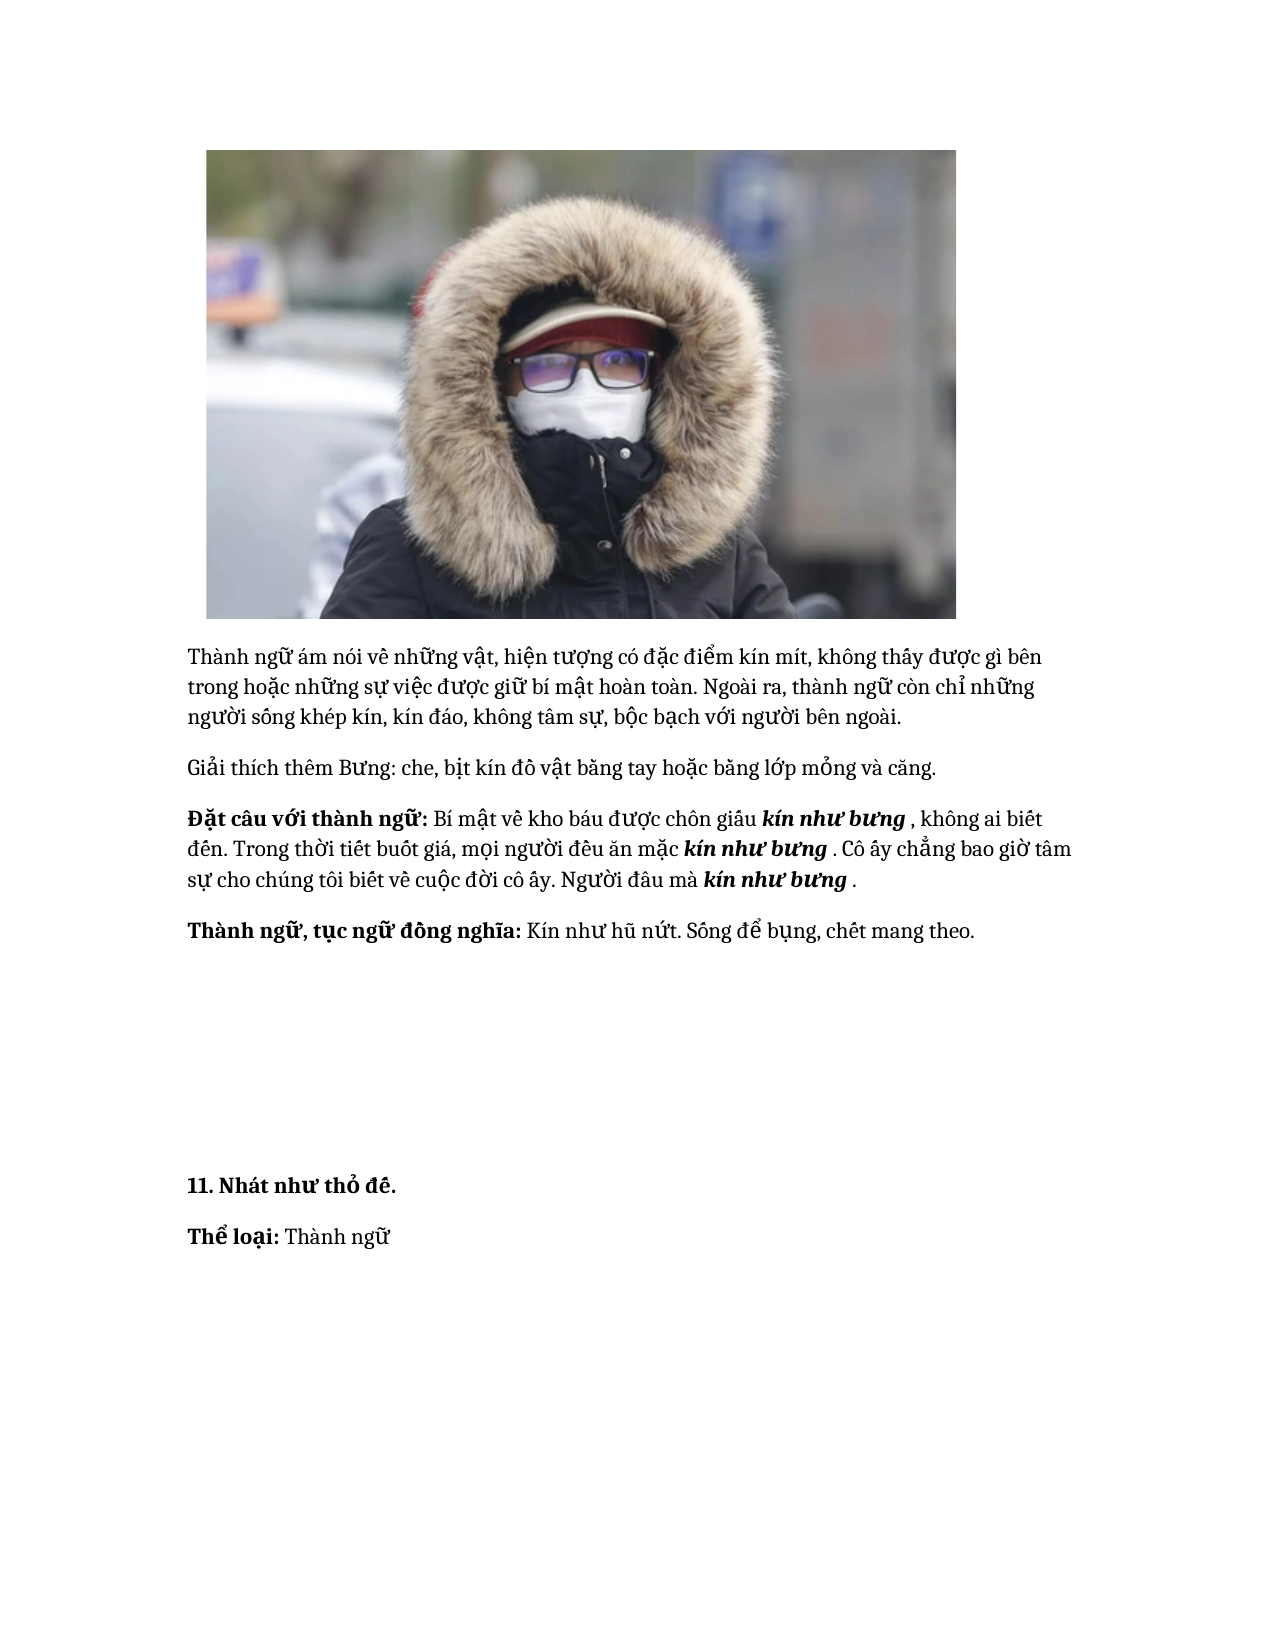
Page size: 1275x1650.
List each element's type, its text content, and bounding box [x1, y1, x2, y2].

text Thành ngữ ám nói về những vật, hiện tượng có đặc điểm kín mít, không thấy được gì bên trong hoặc những sự việc được giữ bí mật hoàn toàn. Ngoài ra, thành ngữ còn chỉ những người sống khép kín, kín đáo, không tâm sự, bộc bạch với người bên ngoài. [187, 643, 1087, 730]
text Thành ngữ, tục ngữ đồng nghĩa: Kín như hũ nứt. Sống để bụng, chết mang theo. [187, 917, 1087, 944]
text 11. Nhát như thỏ đế. [187, 1173, 1087, 1199]
text Giải thích thêm Bưng: che, bịt kín đồ vật bằng tay hoặc bằng lớp mỏng và căng. [187, 755, 1087, 781]
picture [206, 150, 957, 619]
text Đặt câu với thành ngữ: Bí mật về kho báu được chôn giấu kín như bưng , không ai biết đến. Trong thời tiết buốt giá, mọi người đều ăn mặc kín như bưng . Cô ấy chẳng bao giờ tâm sự cho chúng tôi biết về cuộc đời cô ấy. Người đâu mà kín như bưng . [187, 806, 1087, 893]
text Thể loại: Thành ngữ [187, 1224, 1087, 1250]
